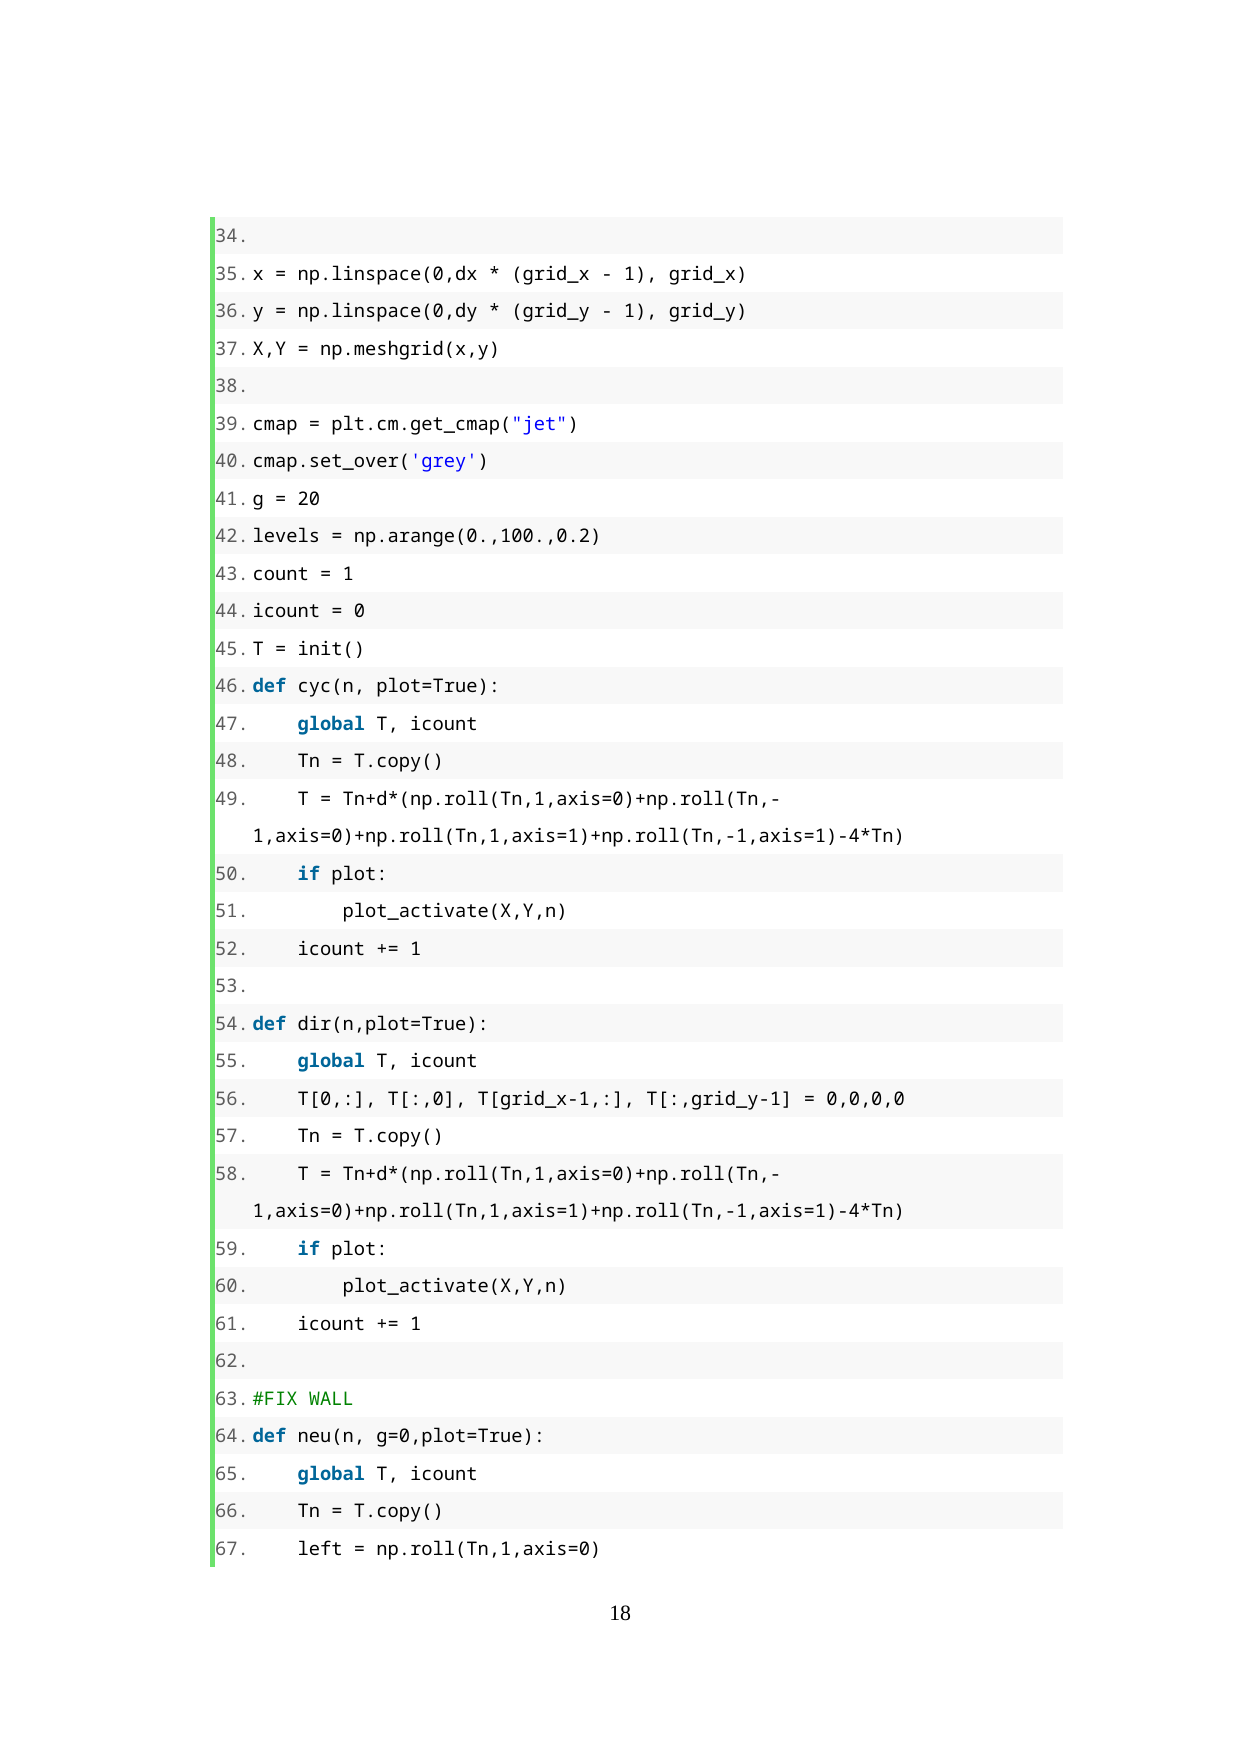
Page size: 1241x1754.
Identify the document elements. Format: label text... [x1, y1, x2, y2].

list Tn = T.copy() [215, 1492, 1063, 1529]
list #FIX WALL [215, 1379, 1063, 1417]
list Tn = T.copy() [215, 742, 1063, 779]
list cmap = plt.cm.get_cmap("jet") [215, 404, 1063, 442]
list cmap.set_over('grey') [215, 442, 1063, 479]
list global T, icount [215, 704, 1063, 742]
list T = init() [215, 629, 1063, 667]
list if plot: [215, 1229, 1063, 1267]
list x = np.linspace(0,dx * (grid_x - 1), grid_x) [215, 254, 1063, 292]
list icount += 1 [215, 929, 1063, 967]
list levels = np.arange(0.,100.,0.2) [215, 517, 1063, 554]
list left = np.roll(Tn,1,axis=0) [215, 1529, 1063, 1567]
list icount += 1 [215, 1304, 1063, 1342]
list T = Tn+d*(np.roll(Tn,1,axis=0)+np.roll(Tn,-1,axis=0)+np.roll(Tn,1,axis=1)+np.roll(Tn,-1,axis=1)-4*Tn) [215, 1154, 1063, 1229]
list global T, icount [215, 1042, 1063, 1079]
list def neu(n, g=0,plot=True): [215, 1417, 1063, 1454]
list T = Tn+d*(np.roll(Tn,1,axis=0)+np.roll(Tn,-1,axis=0)+np.roll(Tn,1,axis=1)+np.roll(Tn,-1,axis=1)-4*Tn) [215, 779, 1063, 854]
list global T, icount [215, 1454, 1063, 1492]
list def dir(n,plot=True): [215, 1004, 1063, 1042]
list def cyc(n, plot=True): [215, 667, 1063, 704]
list plot_activate(X,Y,n) [215, 1267, 1063, 1304]
list Tn = T.copy() [215, 1117, 1063, 1154]
list g = 20 [215, 479, 1063, 517]
list count = 1 [215, 554, 1063, 592]
list if plot: [215, 854, 1063, 892]
list T[0,:], T[:,0], T[grid_x-1,:], T[:,grid_y-1] = 0,0,0,0 [215, 1079, 1063, 1117]
list plot_activate(X,Y,n) [215, 892, 1063, 929]
list y = np.linspace(0,dy * (grid_y - 1), grid_y) [215, 292, 1063, 329]
list icount = 0 [215, 592, 1063, 629]
list X,Y = np.meshgrid(x,y) [215, 329, 1063, 367]
